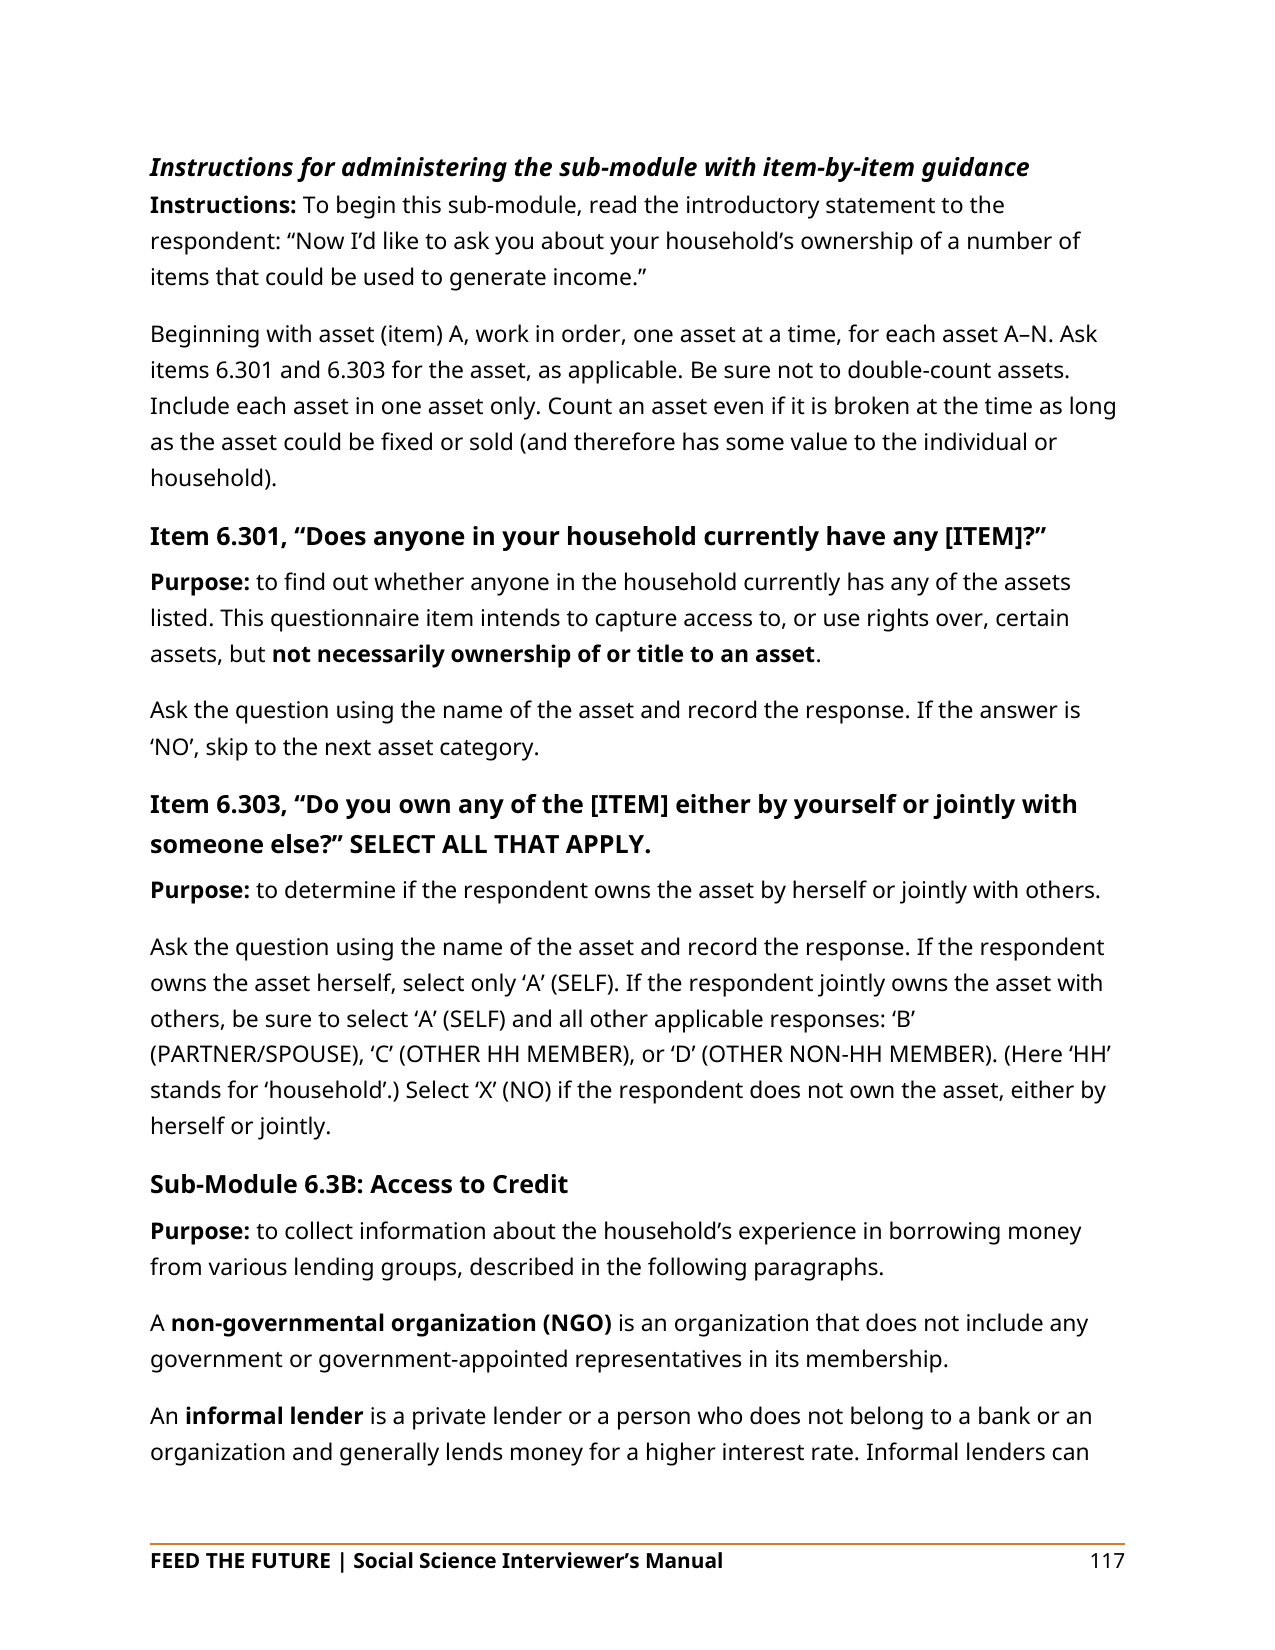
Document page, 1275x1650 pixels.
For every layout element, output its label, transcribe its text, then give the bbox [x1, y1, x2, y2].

text Ask the question using the name of the asset and record the response. If the answer is ‘NO’, skip to the next asset category. [150, 694, 1125, 762]
text Purpose: to collect information about the household’s experience in borrowing money from various lending groups, described in the following paragraphs. [150, 1214, 1125, 1282]
text Purpose: to determine if the respondent owns the asset by herself or jointly with others. [150, 874, 1125, 905]
text Instructions for administering the sub-module with item-by-item guidance [150, 150, 1125, 184]
text Instructions: To begin this sub-module, read the introductory statement to the respondent: “Now I’d like to ask you about your household’s ownership of a number of items that could be used to generate income.” [150, 189, 1125, 292]
text Purpose: to find out whether anyone in the household currently has any of the assets listed. This questionnaire item intends to capture access to, or use rights over, certain assets, but not necessarily ownership of or title to an asset. [150, 566, 1125, 669]
text Beginning with asset (item) A, work in order, one asset at a time, for each asset A–N. Ask items 6.301 and 6.303 for the asset, as applicable. Be sure not to double-count assets. Include each asset in one asset only. Count an asset even if it is broken at the time as long as the asset could be fixed or sold (and therefore has some value to the individual or household). [150, 318, 1125, 493]
text A non-governmental organization (NGO) is an organization that does not include any government or government-appointed representatives in its membership. [150, 1307, 1125, 1374]
subtitle Sub-Module 6.3B: Access to Credit [150, 1167, 1125, 1201]
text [150, 1400, 1125, 1467]
subtitle Item 6.301, “Does anyone in your household currently have any [ITEM]?” [150, 518, 1125, 552]
text Ask the question using the name of the asset and record the response. If the respondent owns the asset herself, select only ‘A’ (SELF). If the respondent jointly owns the asset with others, be sure to select ‘A’ (SELF) and all other applicable responses: ‘B’ (PARTNER/SPOUSE), ‘C’ (OTHER HH MEMBER), or ‘D’ (OTHER NON-HH MEMBER). (Here ‘HH’ stands for ‘household’.) Select ‘X’ (NO) if the respondent does not own the asset, either by herself or jointly. [150, 931, 1125, 1142]
subtitle Item 6.303, “Do you own any of the [ITEM] either by yourself or jointly with someone else?” SELECT ALL THAT APPLY. [150, 787, 1125, 860]
